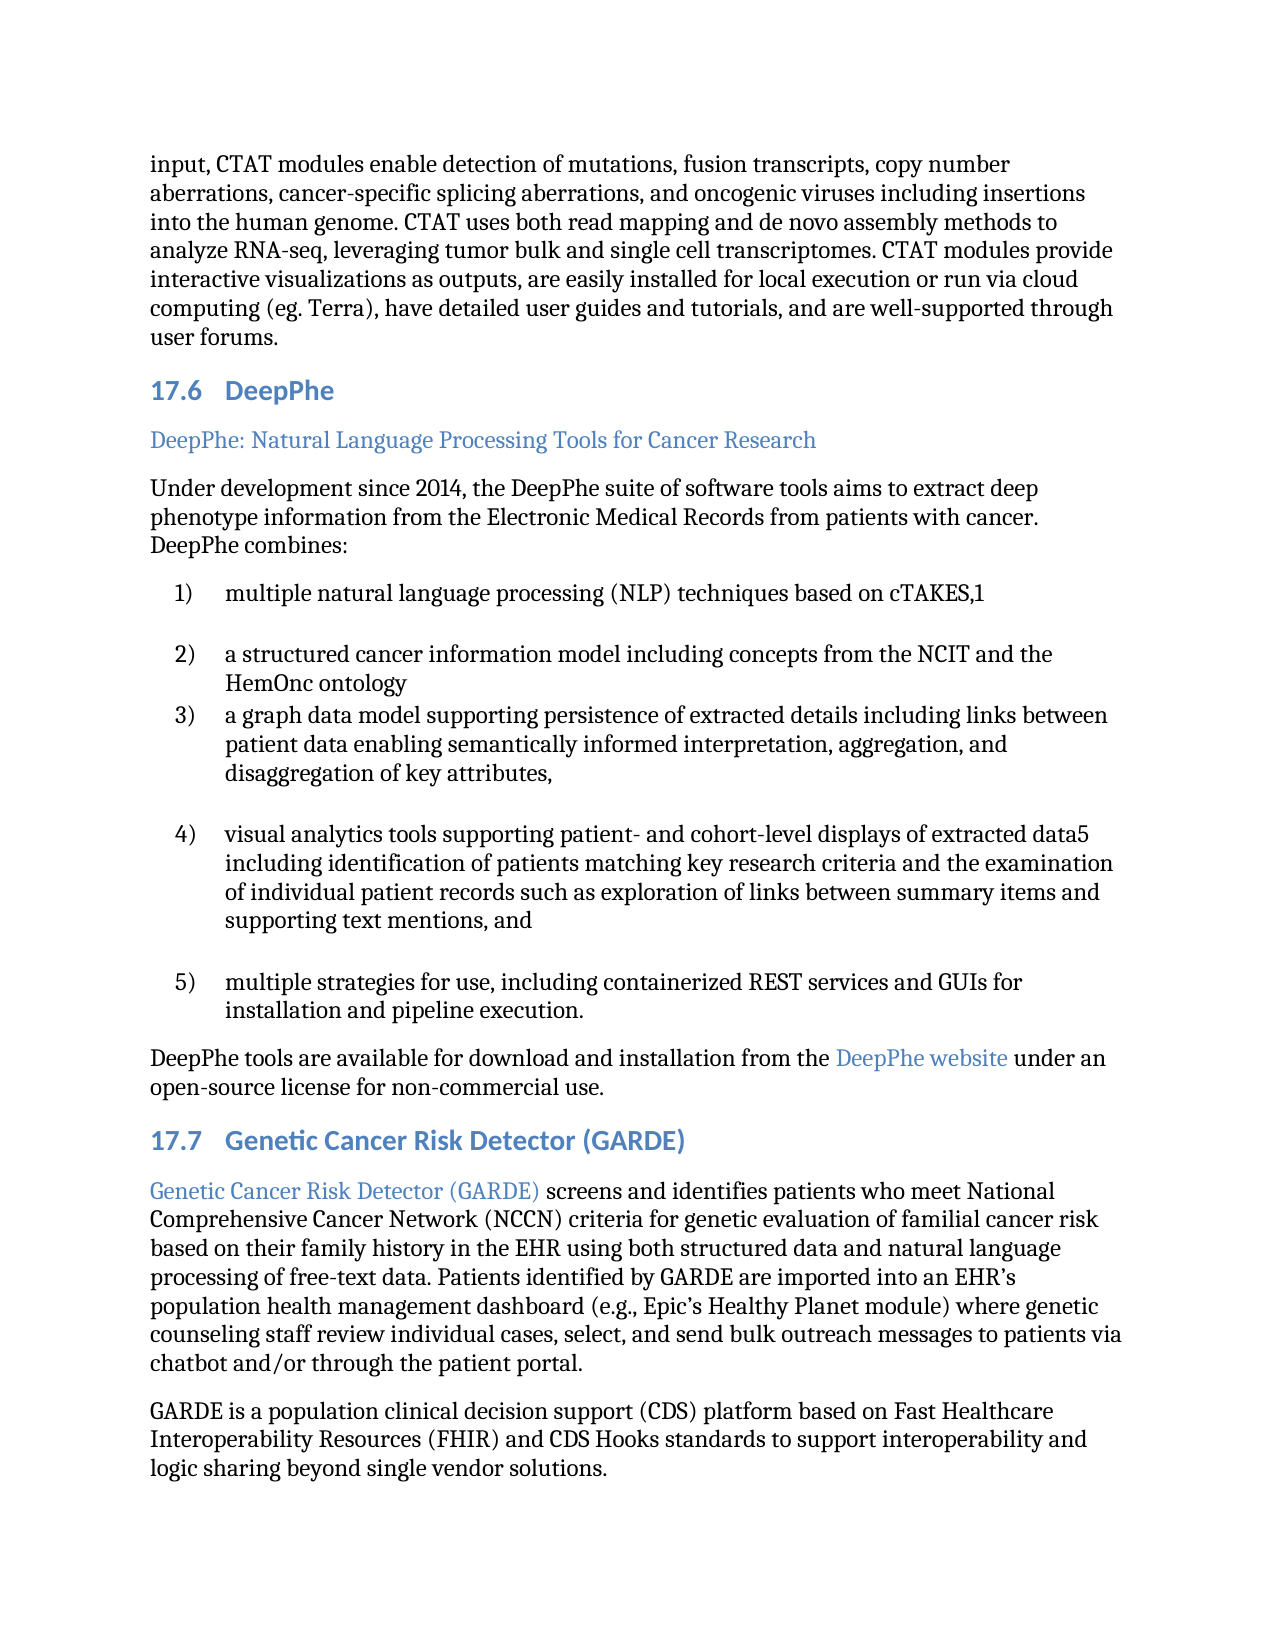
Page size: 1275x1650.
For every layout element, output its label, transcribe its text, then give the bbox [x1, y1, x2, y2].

text GARDE is a population clinical decision support (CDS) platform based on Fast Healthcare Interoperability Resources (FHIR) and CDS Hooks standards to support interoperability and logic sharing beyond single vendor solutions. [150, 1397, 1125, 1483]
subtitle 17.7 Genetic Cancer Risk Detector (GARDE) [150, 1122, 1125, 1158]
list a graph data model supporting persistence of extracted details including links between patient data enabling semantically informed interpretation, aggregation, and disaggregation of key attributes, [175, 701, 1125, 816]
text DeepPhe tools are available for download and installation from the DeepPhe website under an open-source license for non-commercial use. [150, 1044, 1125, 1101]
text Genetic Cancer Risk Detector (GARDE) screens and identifies patients who meet National Comprehensive Cancer Network (NCCN) criteria for genetic evaluation of familial cancer risk based on their family history in the EHR using both structured data and natural language processing of free-text data. Patients identified by GARDE are imported into an EHR’s population health management dashboard (e.g., Epic’s Healthy Planet module) where genetic counseling staff review individual cases, select, and send bulk outreach messages to patients via chatbot and/or through the patient portal. [150, 1177, 1125, 1378]
text Under development since 2014, the DeepPhe suite of software tools aims to extract deep phenotype information from the Electronic Medical Records from patients with cancer. DeepPhe combines: [150, 474, 1125, 560]
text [150, 150, 1125, 351]
list a structured cancer information model including concepts from the NCIT and the HemOnc ontology [175, 640, 1125, 698]
list multiple strategies for use, including containerized REST services and GUIs for installation and pipeline execution. [175, 968, 1125, 1025]
subtitle 17.6 DeepPhe [150, 372, 1125, 408]
list multiple natural language processing (NLP) techniques based on cTAKES,1 [175, 579, 1125, 636]
text DeepPhe: Natural Language Processing Tools for Cancer Research [150, 426, 1125, 455]
list visual analytics tools supporting patient- and cohort-level displays of extracted data5 including identification of patients matching key research criteria and the examination of individual patient records such as exploration of links between summary items and supporting text mentions, and [175, 820, 1125, 964]
